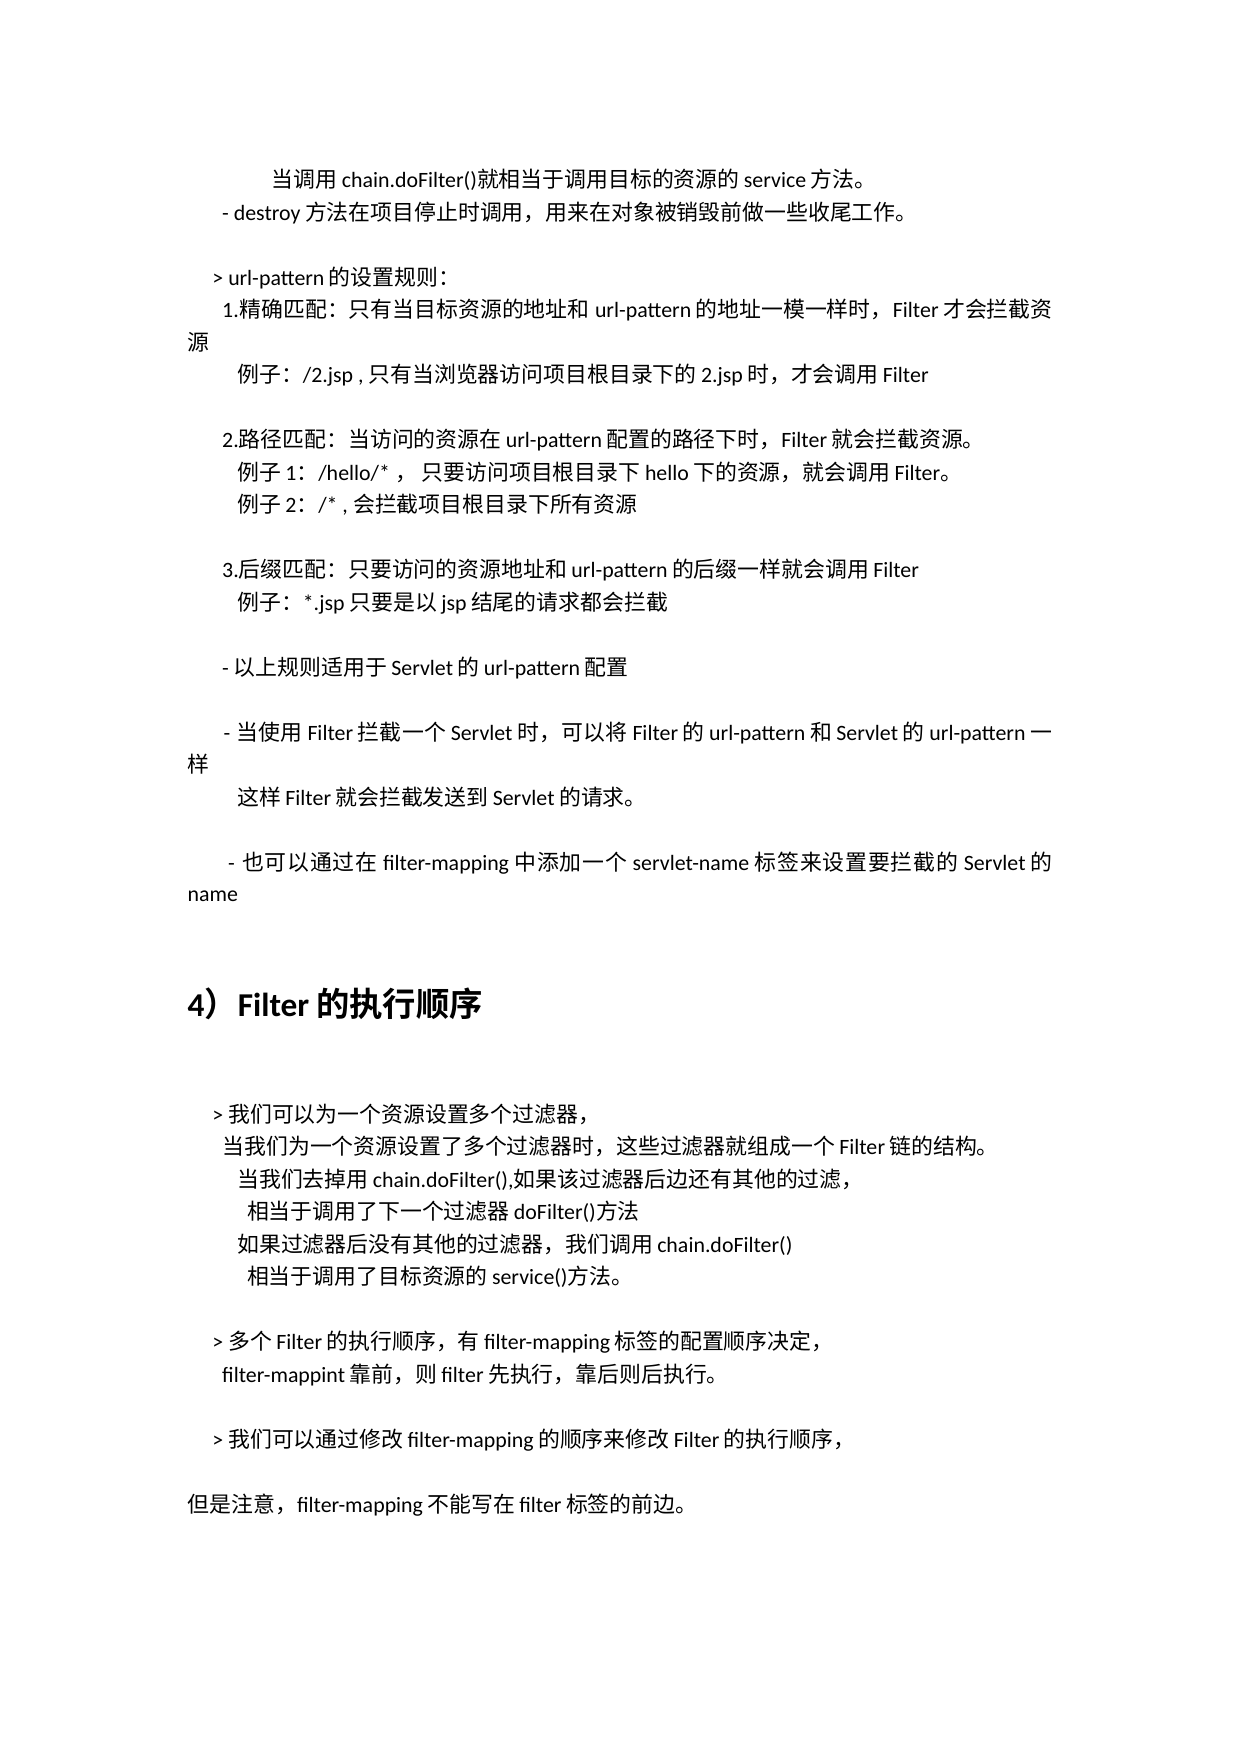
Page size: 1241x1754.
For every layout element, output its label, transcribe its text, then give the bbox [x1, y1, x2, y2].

text 3.后缀匹配：只要访问的资源地址和url-pattern的后缀一样就会调用Filter [187, 552, 1053, 584]
text 1.精确匹配：只有当目标资源的地址和url-pattern的地址一模一样时，Filter才会拦截资源 [187, 292, 1053, 357]
text 2.路径匹配：当访问的资源在url-pattern配置的路径下时，Filter就会拦截资源。 [187, 422, 1053, 454]
text > 我们可以通过修改filter-mapping的顺序来修改Filter的执行顺序， [187, 1421, 1053, 1454]
text 当我们去掉用chain.doFilter(),如果该过滤器后边还有其他的过滤， [187, 1161, 1053, 1194]
text 相当于调用了目标资源的service()方法。 [187, 1259, 1053, 1291]
text - destroy方法在项目停止时调用，用来在对象被销毁前做一些收尾工作。 [187, 194, 1053, 227]
text - 也可以通过在filter-mapping中添加一个servlet-name标签来设置要拦截的Servlet的name [187, 844, 1053, 909]
text 如果过滤器后没有其他的过滤器，我们调用chain.doFilter() [187, 1226, 1053, 1259]
text 例子：*.jsp 只要是以jsp结尾的请求都会拦截 [187, 584, 1053, 617]
text - 以上规则适用于Servlet的url-pattern配置 [187, 649, 1053, 682]
text 当调用chain.doFilter()就相当于调用目标的资源的service方法。 [187, 162, 1053, 194]
text filter-mappint靠前，则filter先执行，靠后则后执行。 [187, 1356, 1053, 1389]
text - 当使用Filter拦截一个Servlet时，可以将Filter的url-pattern和Servlet的url-pattern一样 [187, 714, 1053, 779]
text 例子：/2.jsp , 只有当浏览器访问项目根目录下的2.jsp时，才会调用Filter [187, 357, 1053, 389]
subtitle 4）Filter的执行顺序 [187, 969, 1053, 1034]
text > 多个Filter的执行顺序，有filter-mapping标签的配置顺序决定， [187, 1324, 1053, 1356]
text 相当于调用了下一个过滤器doFilter()方法 [187, 1194, 1053, 1226]
text 当我们为一个资源设置了多个过滤器时，这些过滤器就组成一个Filter链的结构。 [187, 1129, 1053, 1161]
text > 我们可以为一个资源设置多个过滤器， [187, 1096, 1053, 1129]
text 例子2：/* , 会拦截项目根目录下所有资源 [187, 487, 1053, 519]
text > url-pattern的设置规则： [187, 259, 1053, 292]
text 这样Filter就会拦截发送到Servlet的请求。 [187, 779, 1053, 812]
text 例子1：/hello/* ， 只要访问项目根目录下hello下的资源，就会调用Filter。 [187, 454, 1053, 487]
text 但是注意，filter-mapping不能写在filter标签的前边。 [187, 1486, 1053, 1519]
